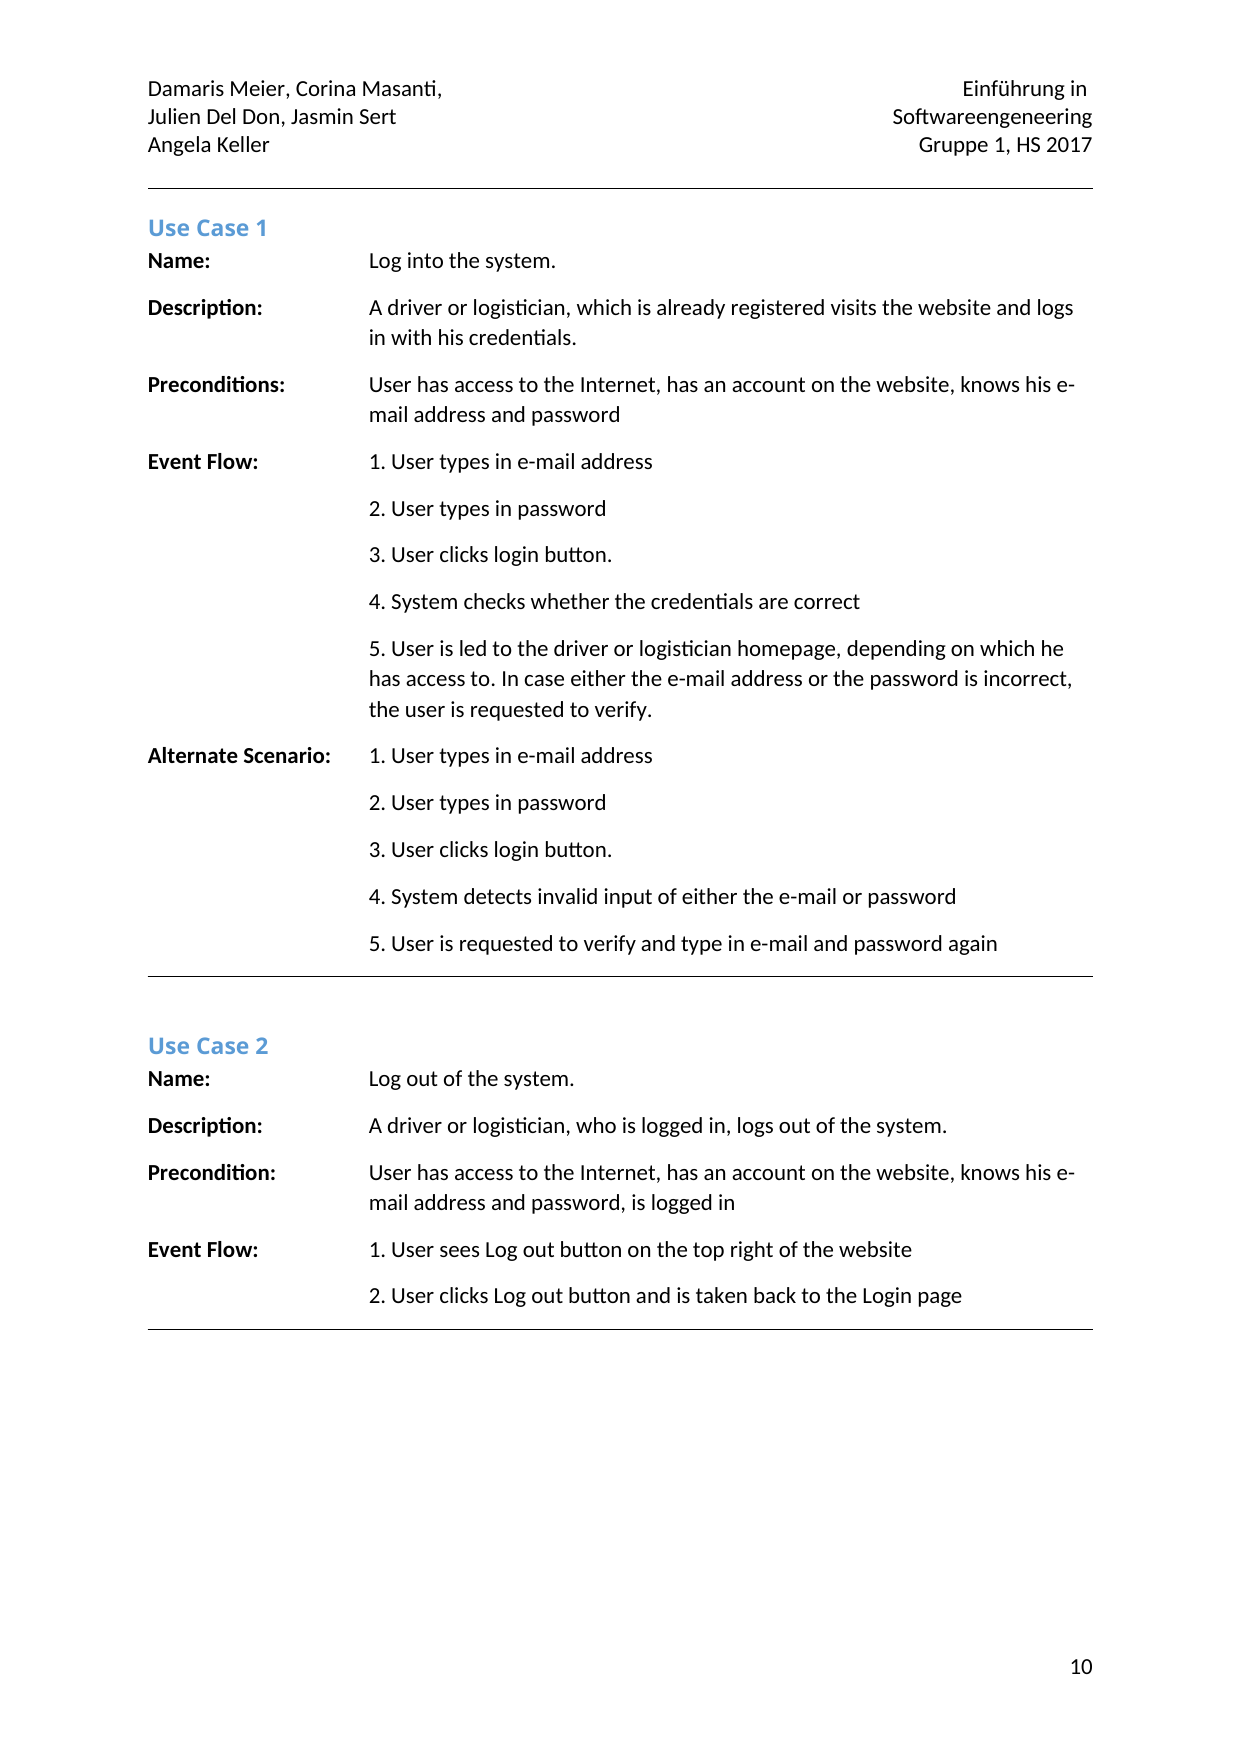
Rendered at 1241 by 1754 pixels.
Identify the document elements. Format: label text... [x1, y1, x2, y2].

text Name: Log into the system. [148, 246, 1093, 274]
text Event Flow: 1. User types in e-mail address [148, 447, 1093, 475]
text Description: A driver or logistician, who is logged in, logs out of the system. [148, 1111, 1093, 1139]
text 3. User clicks login button. [148, 835, 1093, 863]
text 2. User clicks Log out button and is taken back to the Login page [148, 1282, 1093, 1309]
text 4. System detects invalid input of either the e-mail or password [368, 882, 1093, 910]
text 2. User types in password [148, 494, 1093, 522]
text Alternate Scenario: 1. User types in e-mail address [148, 742, 1093, 769]
text 3. User clicks login button. [148, 541, 1093, 568]
text 5. User is requested to verify and type in e-mail and password again [368, 929, 1093, 957]
text Preconditions: User has access to the Internet, has an account on the website, knows his e-mail address and password [148, 370, 1093, 428]
subtitle Use Case 2 [148, 1030, 1093, 1061]
text Description: A driver or logistician, which is already registered visits the website and logs in with his credentials. [148, 293, 1093, 351]
text 2. User types in password [148, 788, 1093, 816]
text Precondition: User has access to the Internet, has an account on the website, knows his e-mail address and password, is logged in [148, 1158, 1093, 1216]
text Name: Log out of the system. [148, 1064, 1093, 1092]
subtitle Use Case 1 [148, 212, 1093, 243]
text 5. User is led to the driver or logistician homepage, depending on which he has access to. In case either the e-mail address or the password is incorrect, the user is requested to verify. [368, 634, 1093, 723]
text 4. System checks whether the credentials are correct [368, 587, 1093, 615]
text Event Flow: 1. User sees Log out button on the top right of the website [148, 1235, 1093, 1263]
